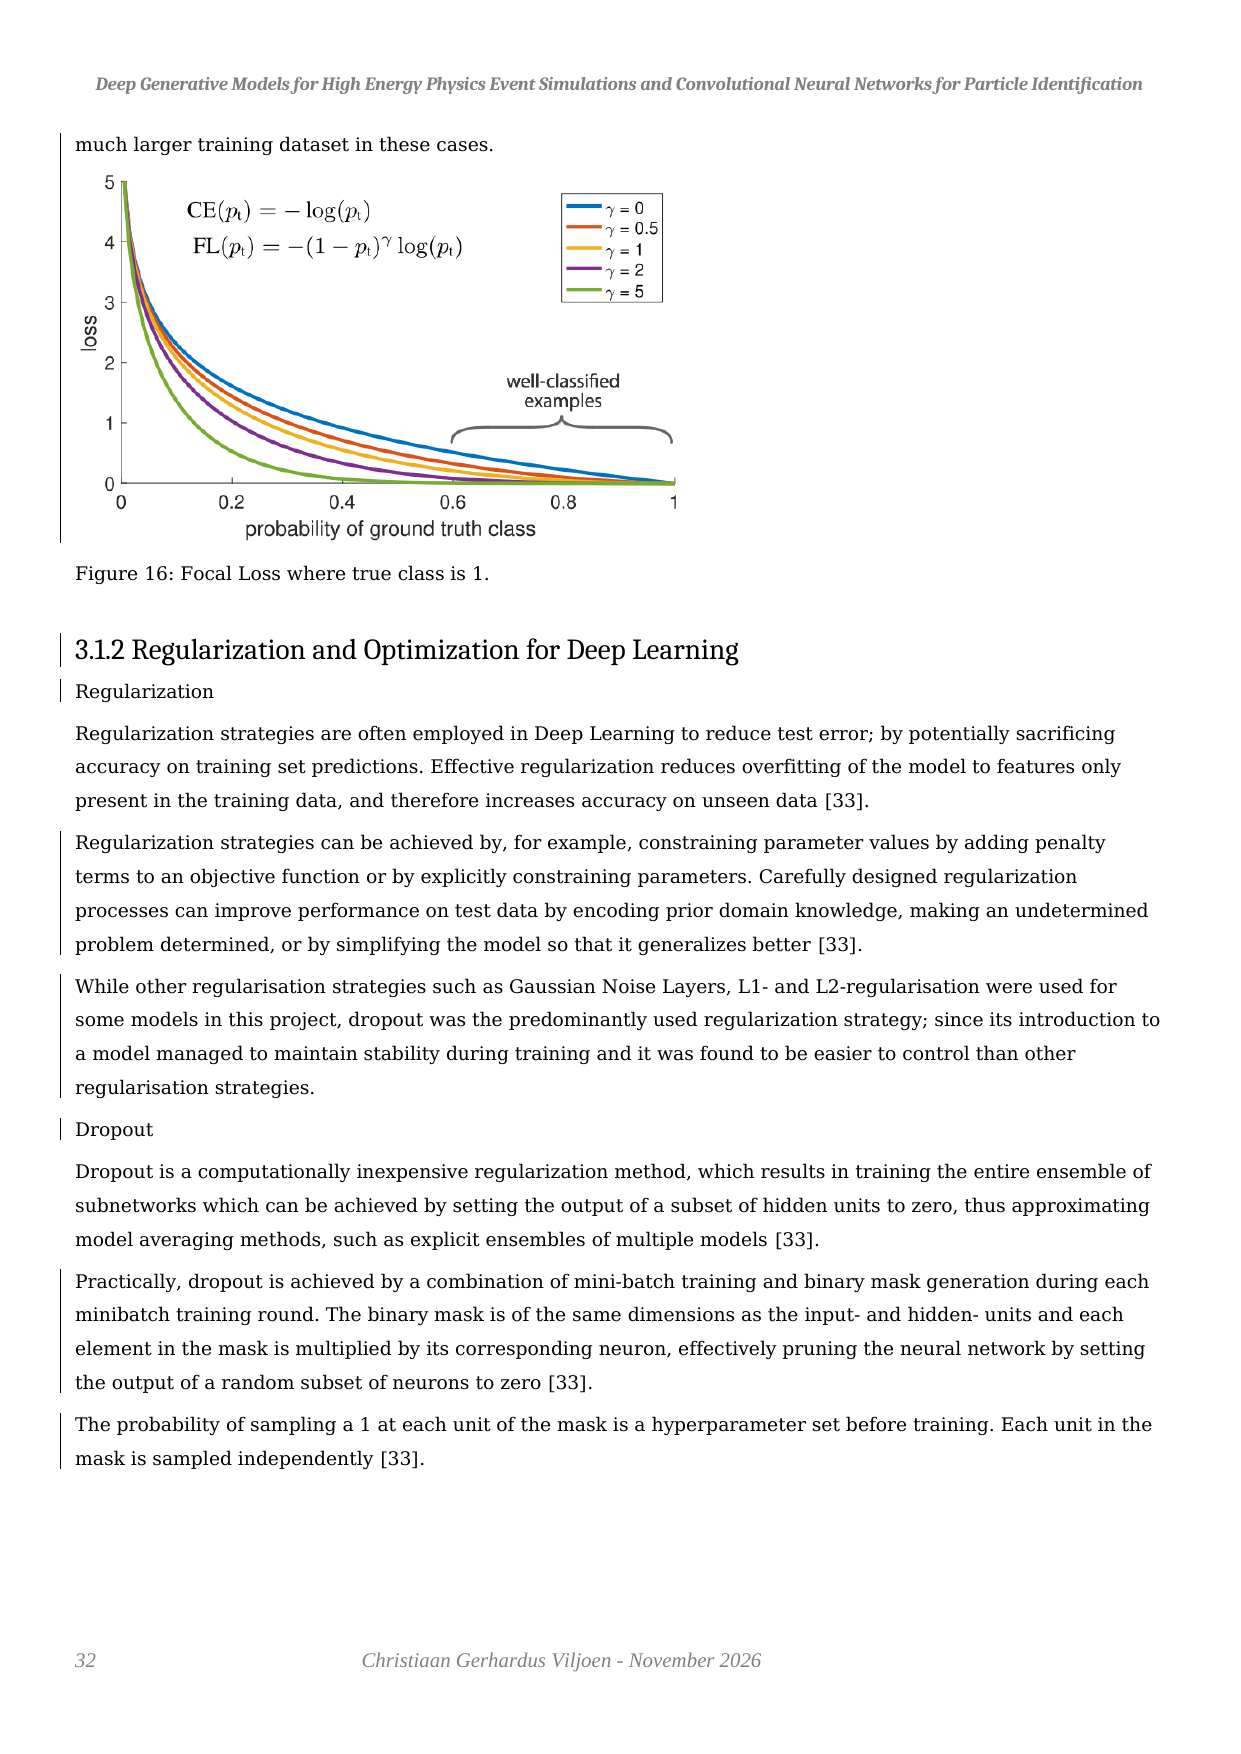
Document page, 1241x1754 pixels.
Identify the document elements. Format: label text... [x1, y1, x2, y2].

subtitle Regularization and Optimization for Deep Learning [75, 633, 1165, 667]
list Regularization [75, 679, 1165, 702]
text Regularization strategies are often employed in Deep Learning to reduce test error; by potentially sacrificing accuracy on training set predictions. Effective regularization reduces overfitting of the model to features only present in the training data, and therefore increases accuracy on unseen data . [75, 722, 1165, 812]
text Regularization strategies can be achieved by, for example, constraining parameter values by adding penalty terms to an objective function or by explicitly constraining parameters. Carefully designed regularization processes can improve performance on test data by encoding prior domain knowledge, making an undetermined problem determined, or by simplifying the model so that it generalizes better . [75, 831, 1165, 955]
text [75, 133, 1165, 543]
text Dropout is a computationally inexpensive regularization method, which results in training the entire ensemble of subnetworks which can be achieved by setting the output of a subset of hidden units to zero, thus approximating model averaging methods, such as explicit ensembles of multiple models . [75, 1160, 1165, 1250]
picture [75, 166, 689, 543]
text The probability of sampling a 1 at each unit of the mask is a hyperparameter set before training. Each unit in the mask is sampled independently . [75, 1413, 1165, 1469]
text Figure 16: Focal Loss where true class is 1. [75, 562, 1165, 585]
text Practically, dropout is achieved by a combination of mini-batch training and binary mask generation during each minibatch training round. The binary mask is of the same dimensions as the input- and hidden- units and each element in the mask is multiplied by its corresponding neuron, effectively pruning the neural network by setting the output of a random subset of neurons to zero . [75, 1269, 1165, 1393]
list Dropout [75, 1118, 1165, 1140]
text While other regularisation strategies such as Gaussian Noise Layers, L1- and L2-regularisation were used for some models in this project, dropout was the predominantly used regularization strategy; since its introduction to a model managed to maintain stability during training and it was found to be easier to control than other regularisation strategies. [75, 974, 1165, 1098]
